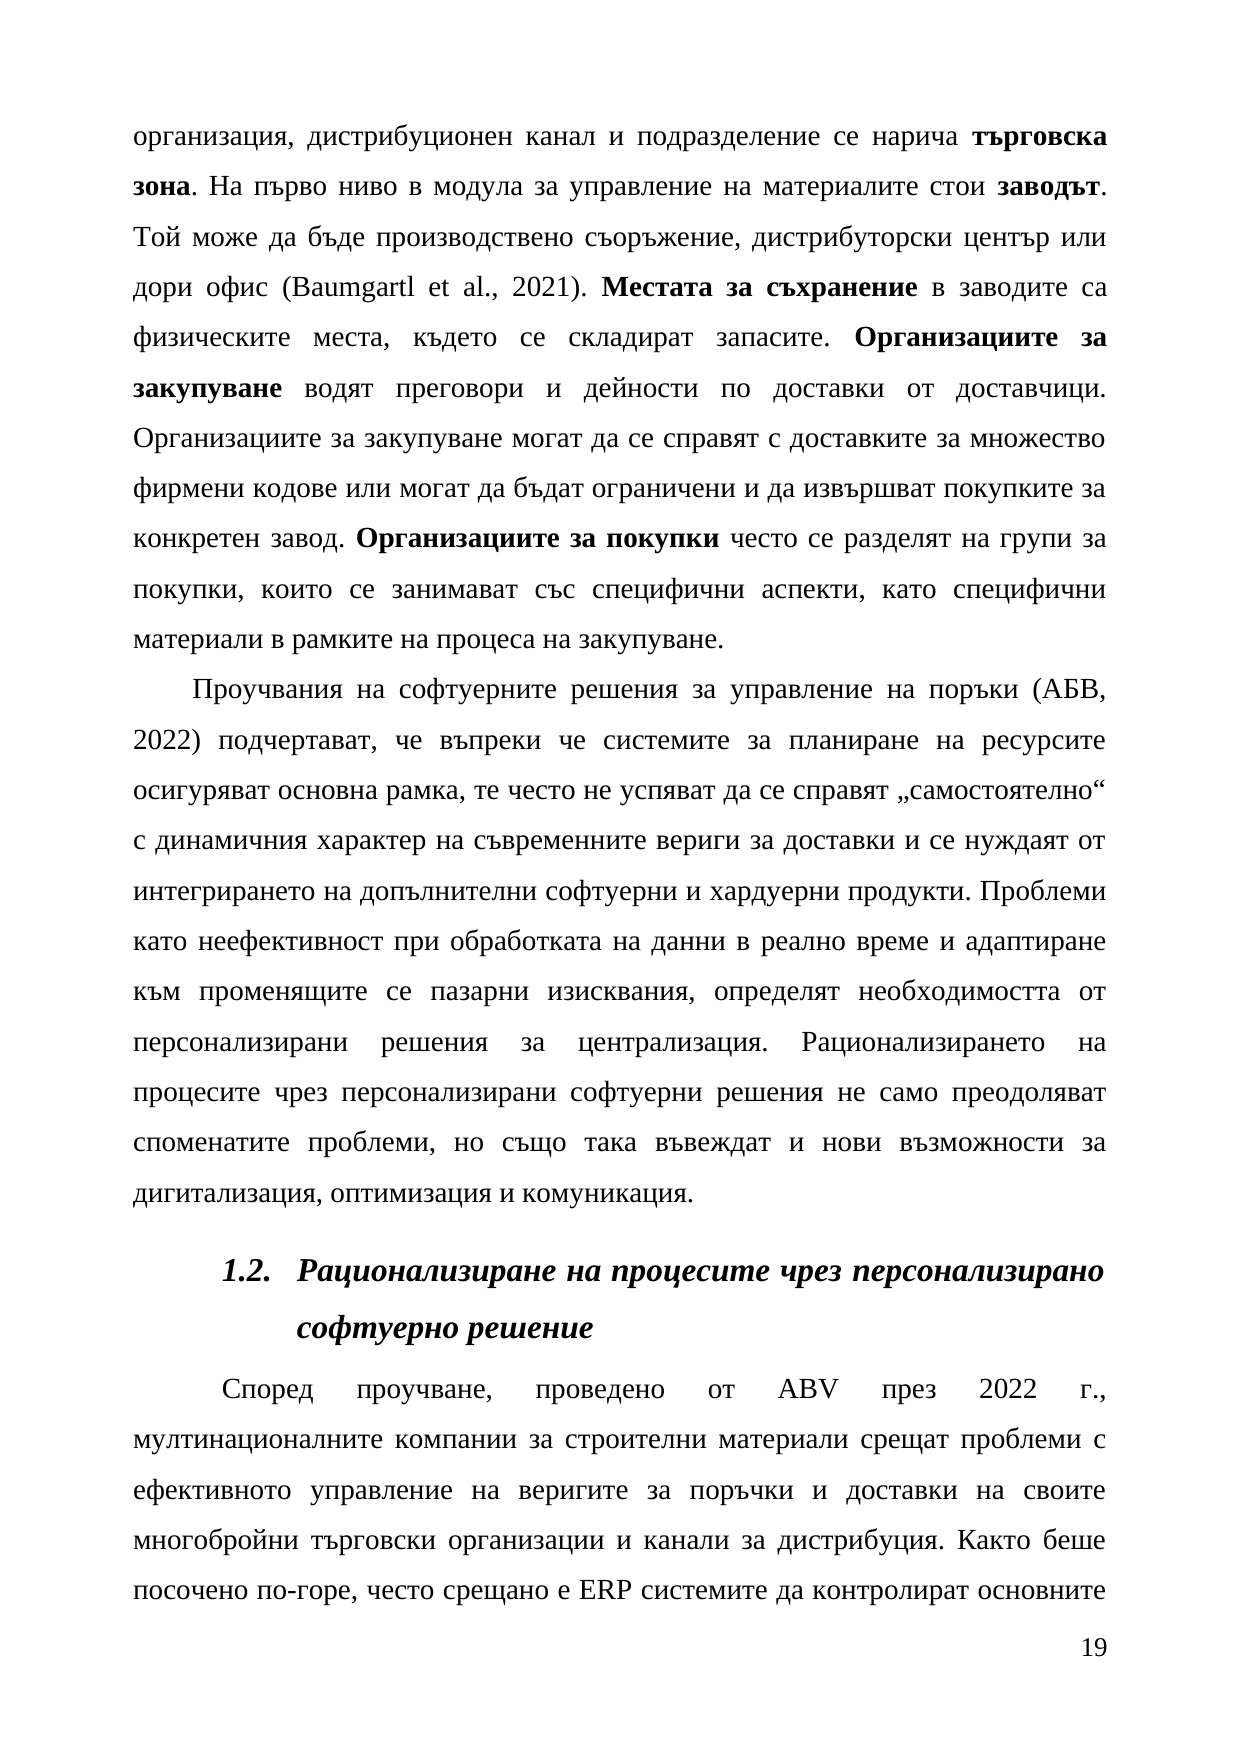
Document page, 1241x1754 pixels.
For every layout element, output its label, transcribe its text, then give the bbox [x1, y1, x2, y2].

text Проучвания на софтуерните решения за управление на поръки (АБВ, 2022) подчертават, че въпреки че системите за планиране на ресурсите осигуряват основна рамка, те често не успяват да се справят „самостоятелно“ с динамичния характер на съвременните вериги за доставки и се нуждаят от интегрирането на допълнителни софтуерни и хардуерни продукти. Проблеми като неефективност при обработката на данни в реално време и адаптиране към променящите се пазарни изисквания, определят необходимостта от персонализирани решения за централизация. Рационализирането на процесите чрез персонализирани софтуерни решения не само преодоляват споменатите проблеми, но също така въвеждат и нови възможности за дигитализация, оптимизация и комуникация. [133, 672, 1107, 1208]
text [133, 118, 1107, 655]
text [133, 1371, 1107, 1606]
subtitle Рационализиране на процесите чрез персонализирано софтуерно решение [222, 1250, 1107, 1346]
